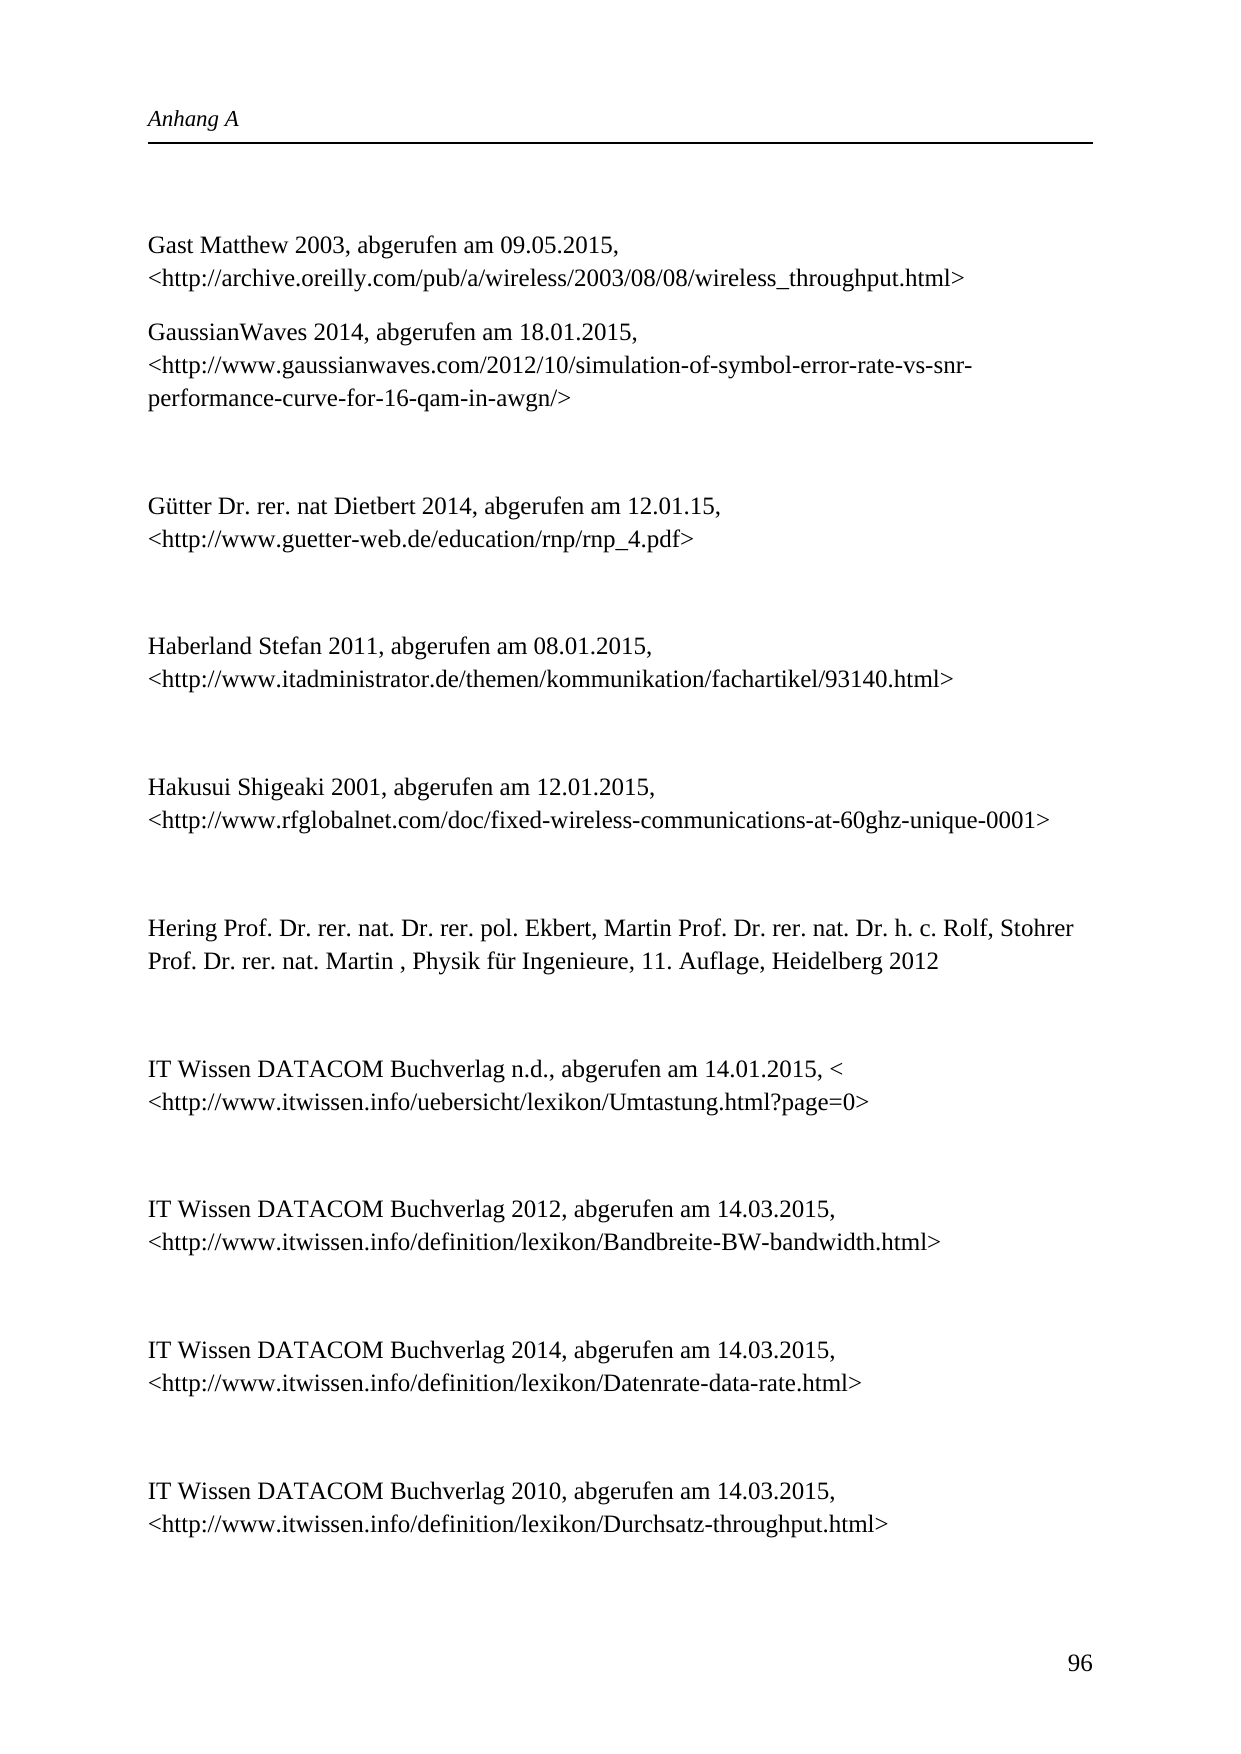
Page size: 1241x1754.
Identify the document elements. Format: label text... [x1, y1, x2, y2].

text IT Wissen DATACOM Buchverlag 2012, abgerufen am 14.03.2015, <http://www.itwissen.info/definition/lexikon/Bandbreite-BW-bandwidth.html> [148, 1194, 1093, 1256]
text Gütter Dr. rer. nat Dietbert 2014, abgerufen am 12.01.15, <http://www.guetter-web.de/education/rnp/rnp_4.pdf> [148, 491, 1093, 552]
text Hering Prof. Dr. rer. nat. Dr. rer. pol. Ekbert, Martin Prof. Dr. rer. nat. Dr. h. c. Rolf, Stohrer Prof. Dr. rer. nat. Martin , Physik für Ingenieure, 11. Auflage, Heidelberg 2012 [148, 913, 1093, 975]
text IT Wissen DATACOM Buchverlag 2014, abgerufen am 14.03.2015, <http://www.itwissen.info/definition/lexikon/Datenrate-data-rate.html> [148, 1335, 1093, 1397]
text IT Wissen DATACOM Buchverlag 2010, abgerufen am 14.03.2015, <http://www.itwissen.info/definition/lexikon/Durchsatz-throughput.html> [148, 1476, 1093, 1538]
text Haberland Stefan 2011, abgerufen am 08.01.2015, <http://www.itadministrator.de/themen/kommunikation/fachartikel/93140.html> [148, 631, 1093, 693]
text IT Wissen DATACOM Buchverlag n.d., abgerufen am 14.01.2015, < <http://www.itwissen.info/uebersicht/lexikon/Umtastung.html?page=0> [148, 1054, 1093, 1115]
text GaussianWaves 2014, abgerufen am 18.01.2015, <http://www.gaussianwaves.com/2012/10/simulation-of-symbol-error-rate-vs-snr-performance-curve-for-16-qam-in-awgn/> [148, 317, 1093, 412]
text Gast Matthew 2003, abgerufen am 09.05.2015, <http://archive.oreilly.com/pub/a/wireless/2003/08/08/wireless_throughput.html> [148, 230, 1093, 292]
text Hakusui Shigeaki 2001, abgerufen am 12.01.2015, <http://www.rfglobalnet.com/doc/fixed-wireless-communications-at-60ghz-unique-0001> [148, 772, 1093, 834]
